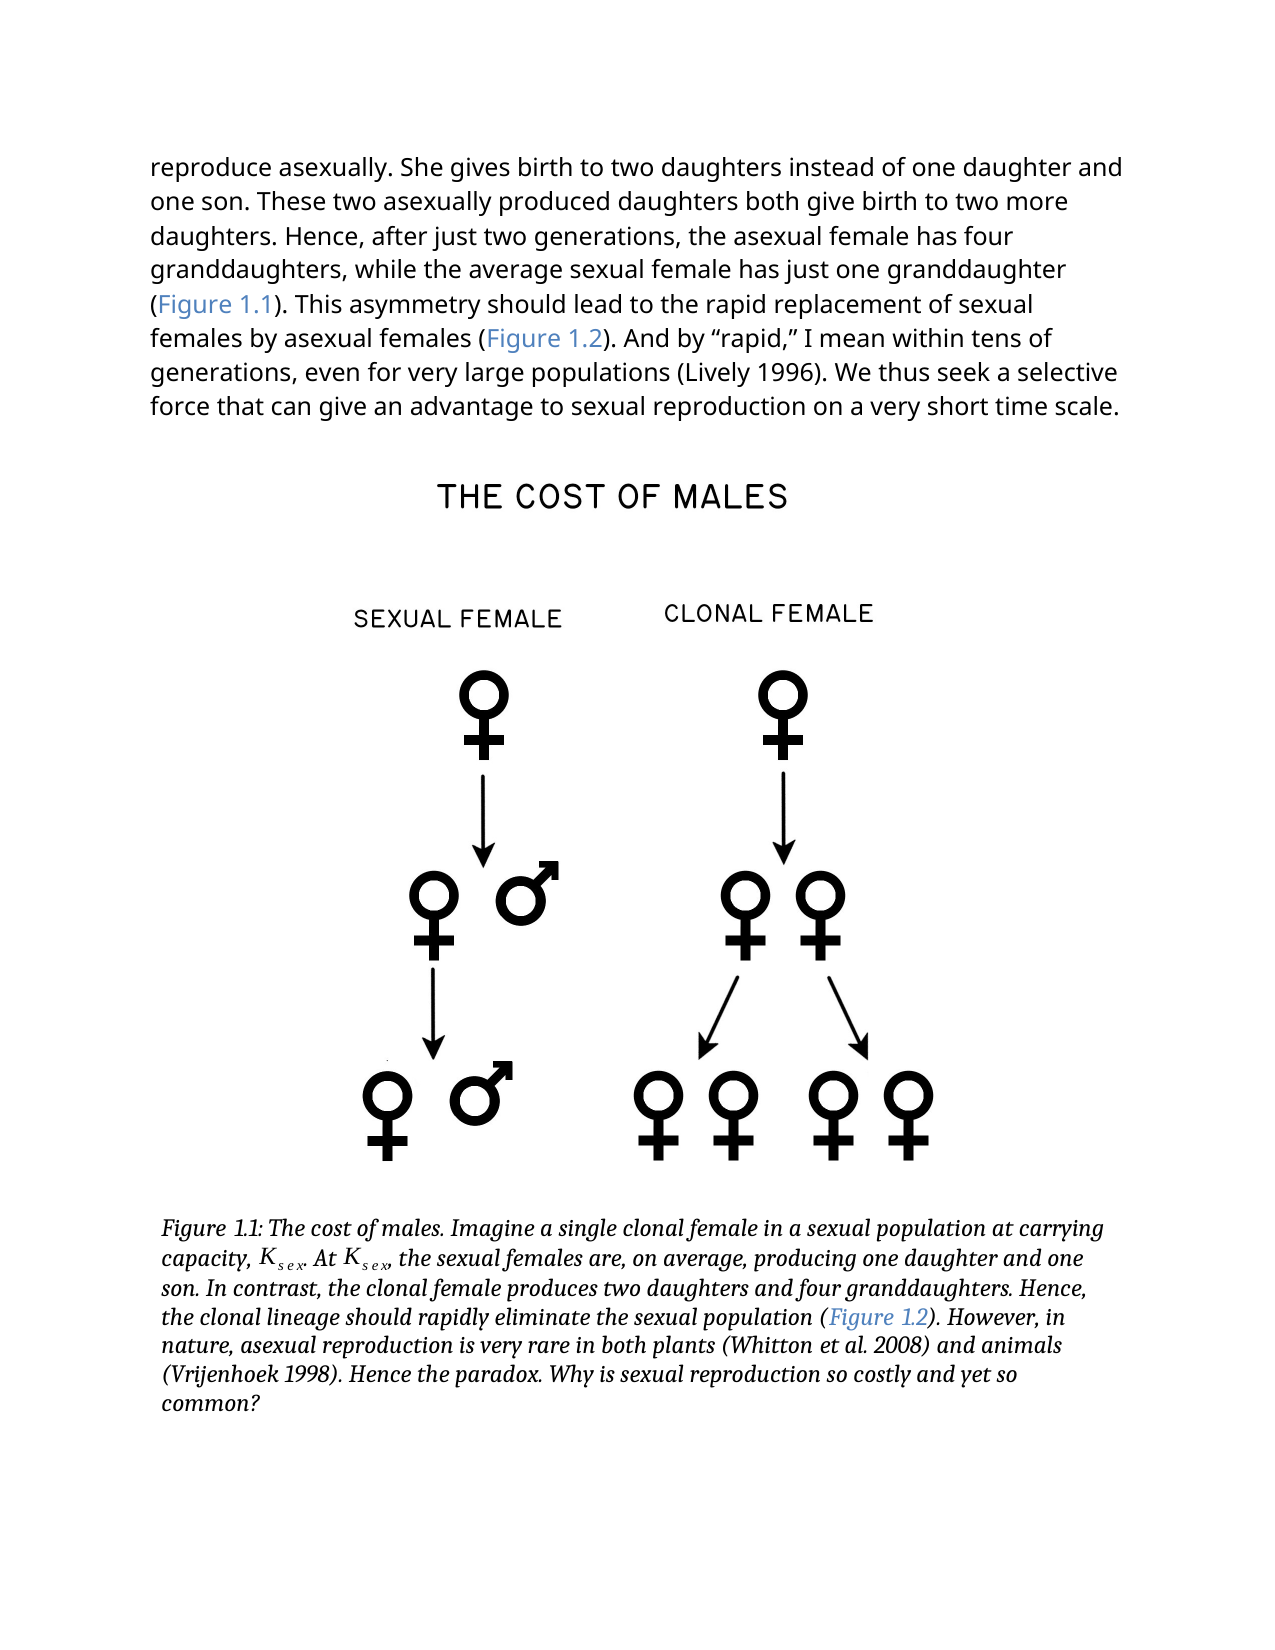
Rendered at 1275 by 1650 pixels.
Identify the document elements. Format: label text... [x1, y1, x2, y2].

picture [332, 445, 943, 1193]
table_header Figure 1.1: The cost of males. Imagine a single clonal female in a sexual population at carrying capacity, . At , the sexual females are, on average, producing one daughter and one son. In contrast, the clonal female produces two daughters and four granddaughters. Hence, the clonal lineage should rapidly eliminate the sexual population (Figure 1.2). However, in nature, asexual reproduction is very rare in both plants (Whitton et al. 2008) and animals (Vrijenhoek 1998). Hence the paradox. Why is sexual reproduction so costly and yet so common? [150, 441, 1125, 1430]
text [150, 150, 1125, 422]
